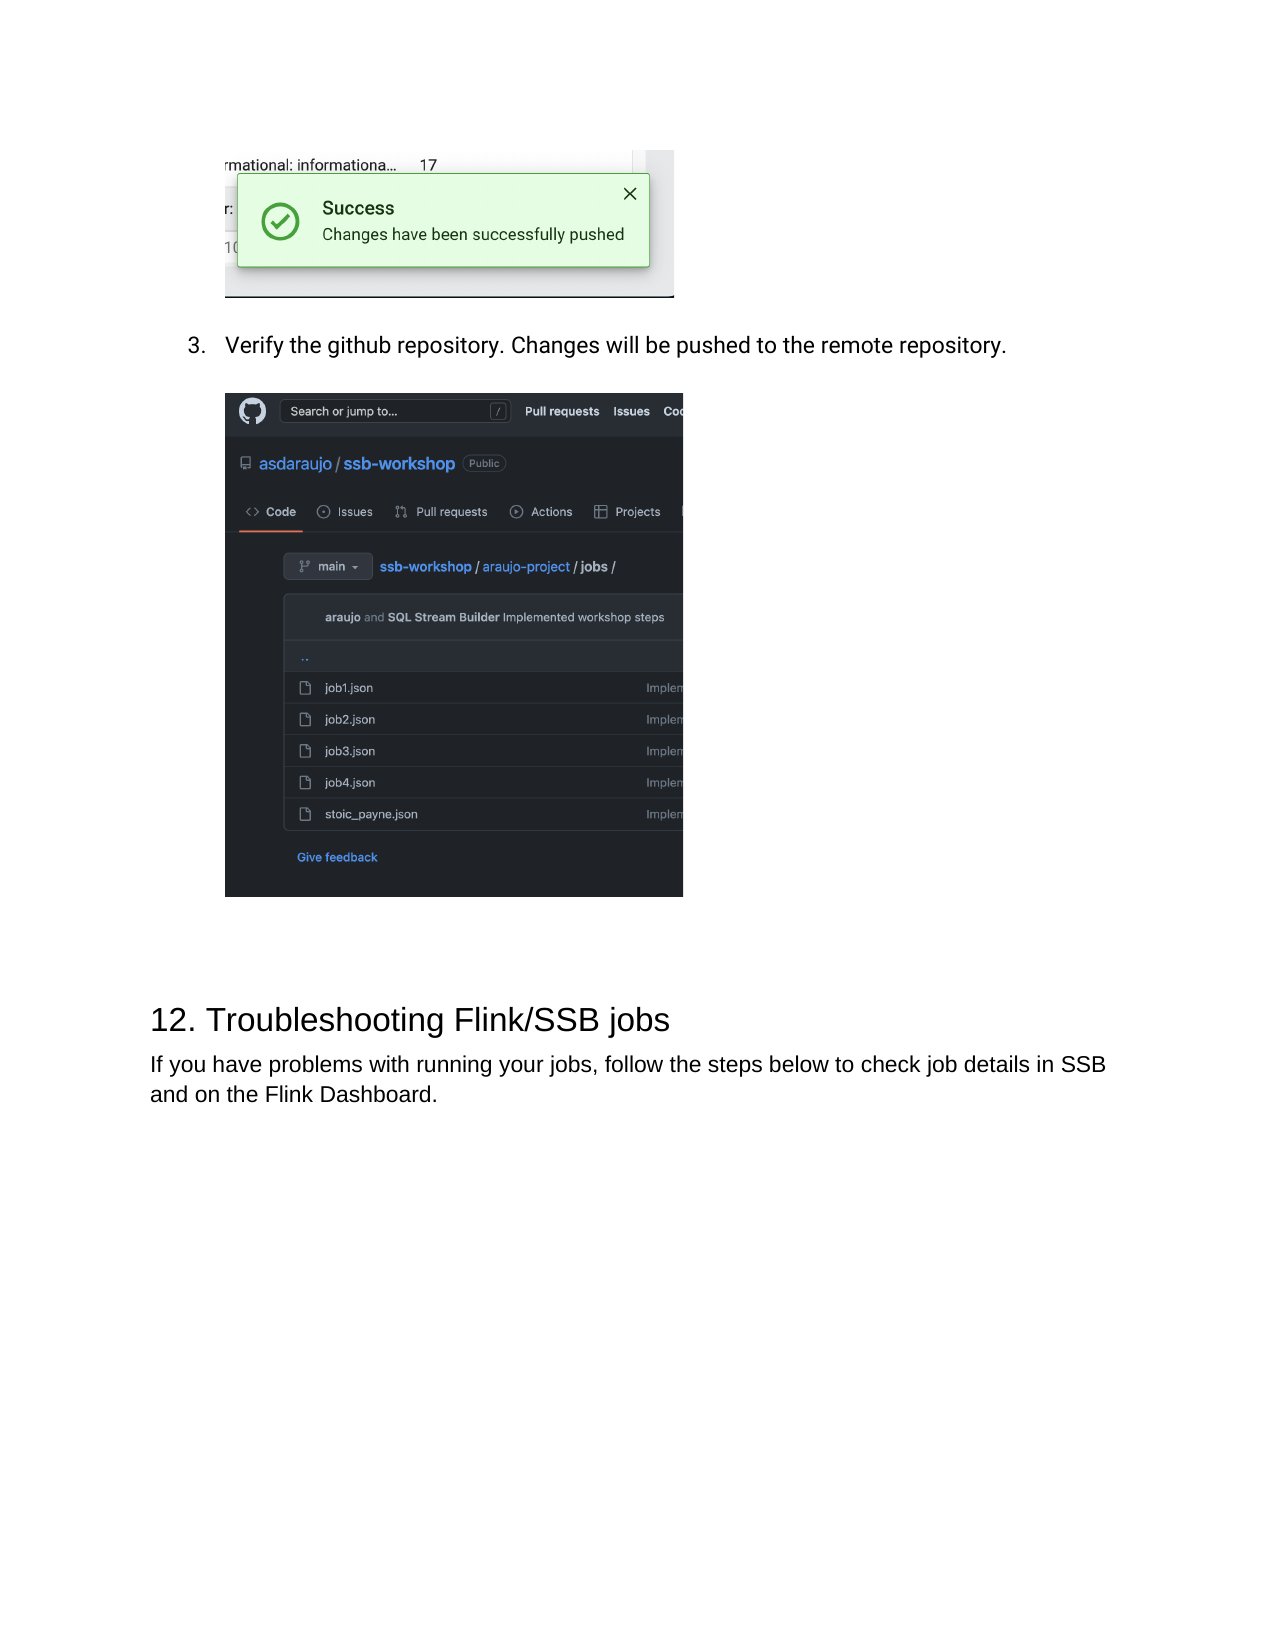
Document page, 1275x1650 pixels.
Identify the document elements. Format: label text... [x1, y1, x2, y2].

picture [225, 393, 684, 897]
picture [225, 150, 675, 298]
subtitle 12. Troubleshooting Flink/SSB jobs [150, 1000, 1125, 1038]
text If you have problems with running your jobs, follow the steps below to check job details in SSB and on the Flink Dashboard. [150, 1051, 1125, 1107]
